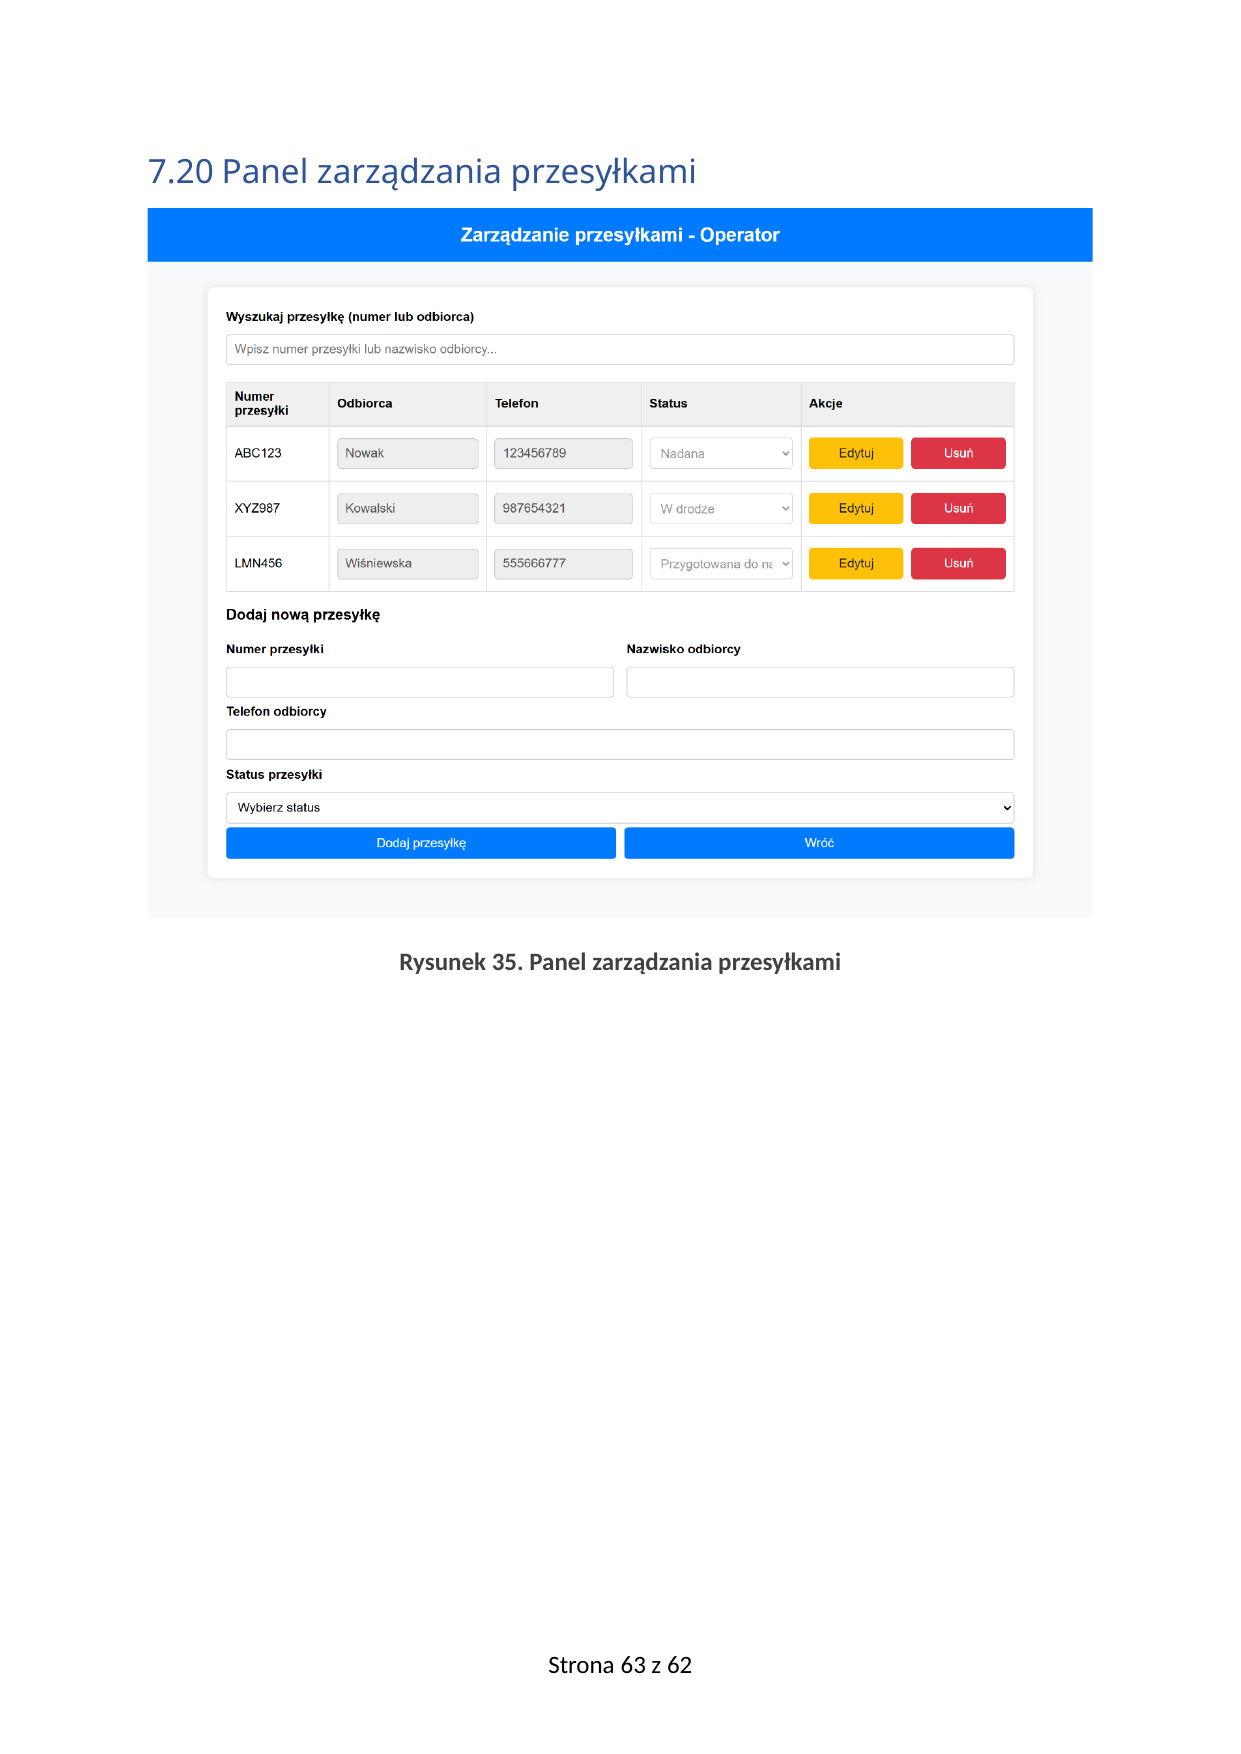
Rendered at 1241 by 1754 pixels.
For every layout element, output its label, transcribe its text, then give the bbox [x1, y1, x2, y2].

subtitle 7.20 Panel zarządzania przesyłkami [148, 148, 1093, 193]
text Rysunek 35. Panel zarządzania przesyłkami [148, 946, 1093, 977]
picture [147, 208, 1093, 917]
